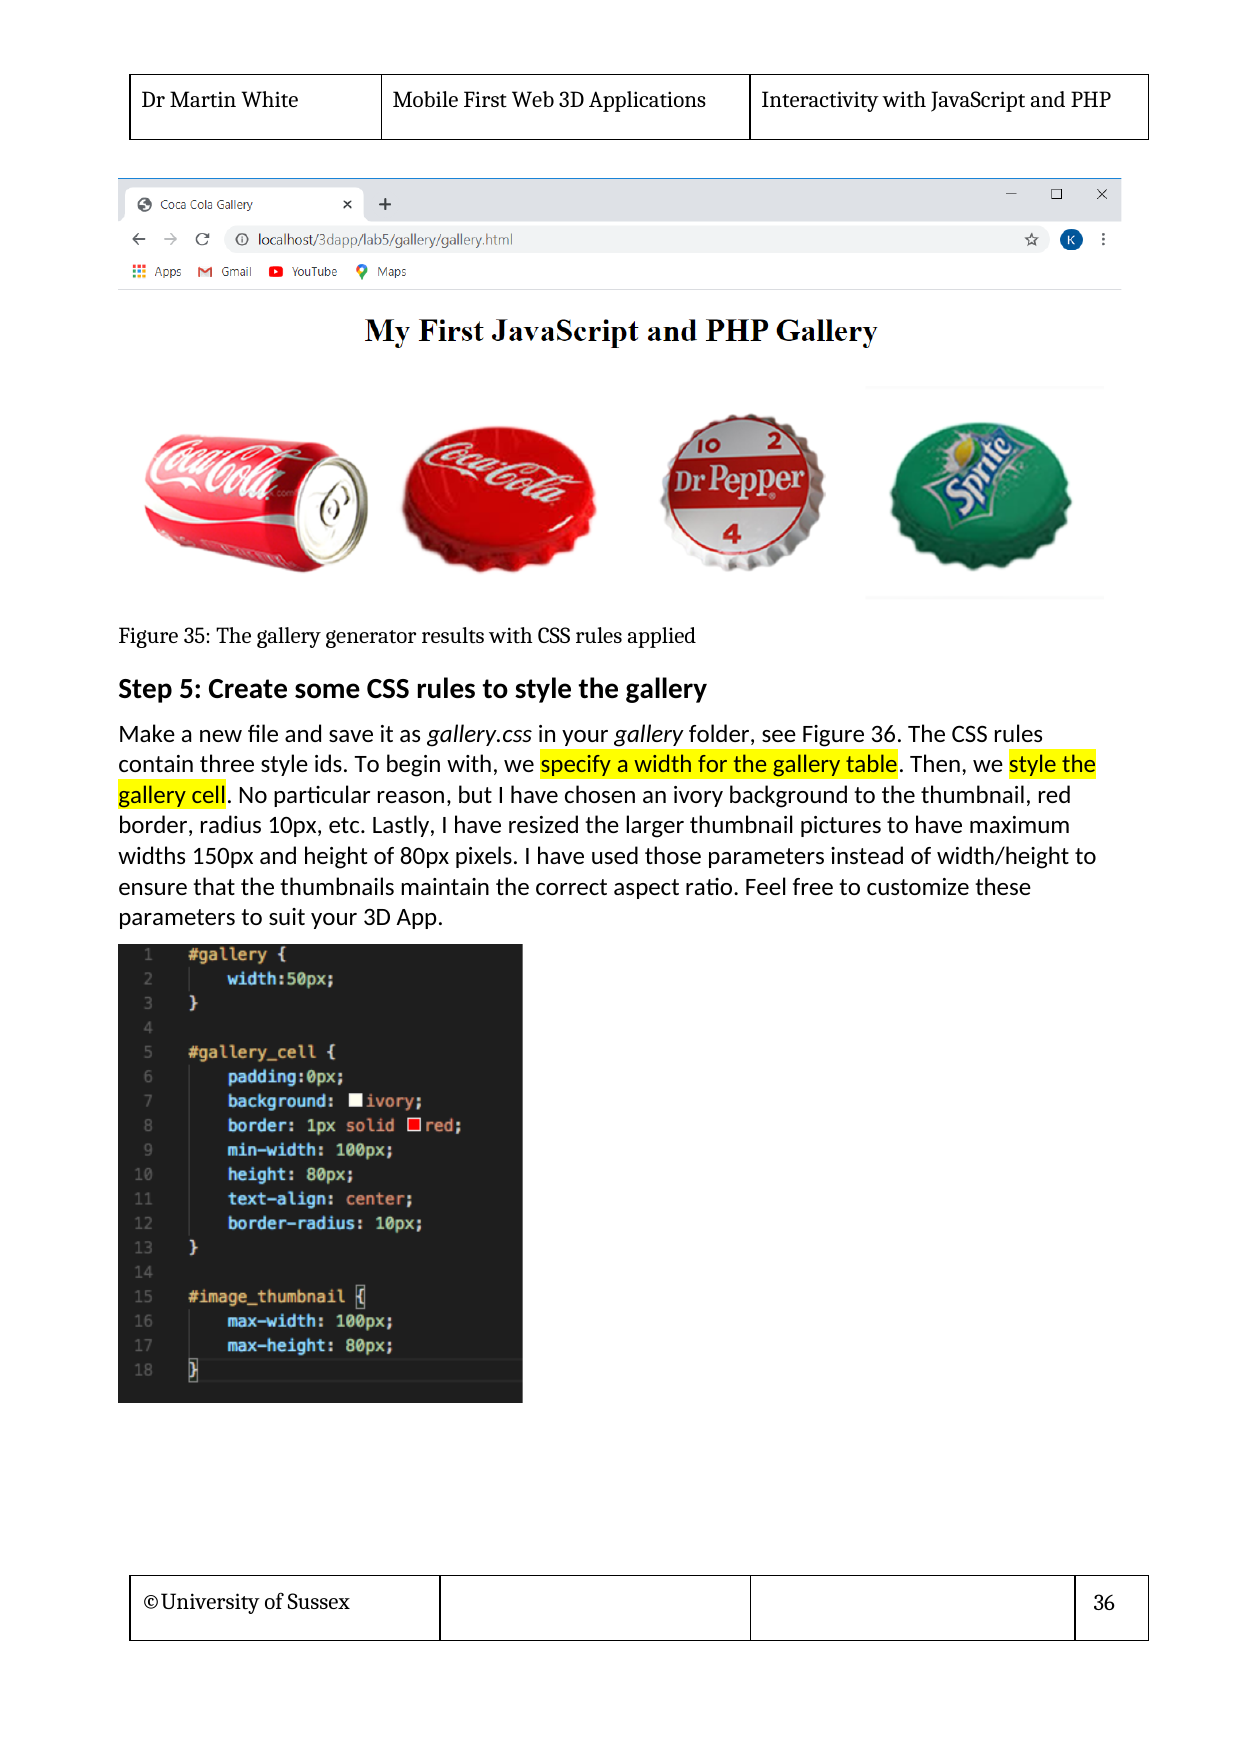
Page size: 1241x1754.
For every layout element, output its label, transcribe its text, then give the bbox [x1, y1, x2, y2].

picture [118, 944, 523, 1403]
subtitle Step 5: Create some CSS rules to style the gallery [118, 670, 1122, 706]
text Figure 35: The gallery generator results with CSS rules applied [118, 623, 1122, 649]
text Make a new file and save it as gallery.css in your gallery folder, see Figure 36. The CSS rules contain three style ids. To begin with, we specify a width for the gallery table. Then, we style the gallery cell. No particular reason, but I have chosen an ivory background to the thumbnail, red border, radius 10px, etc. Lastly, I have resized the larger thumbnail pictures to have maximum widths 150px and height of 80px pixels. I have used those parameters instead of width/height to ensure that the thumbnails maintain the correct aspect ratio. Feel free to customize these parameters to suit your 3D App. [118, 718, 1122, 932]
picture [118, 178, 1122, 611]
